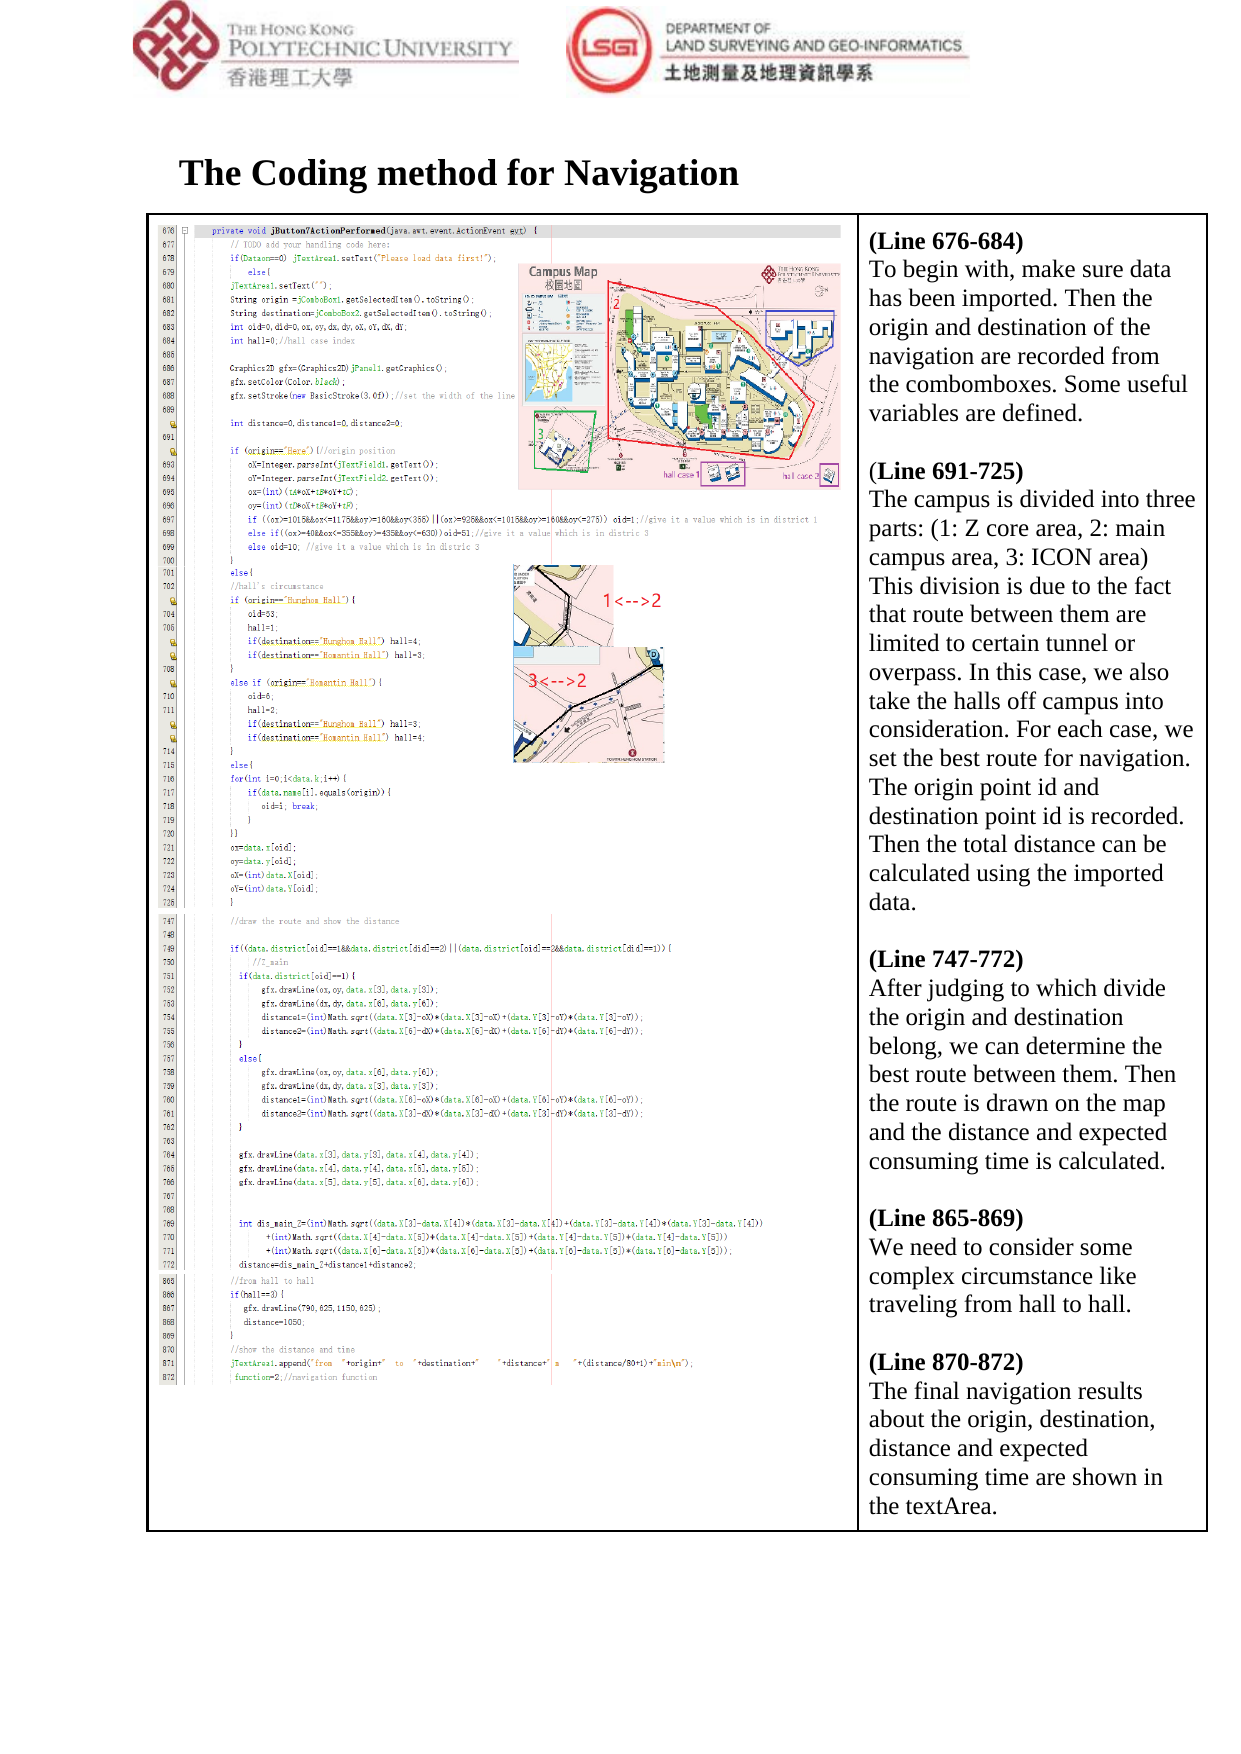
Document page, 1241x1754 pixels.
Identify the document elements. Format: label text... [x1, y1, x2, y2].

picture [157, 225, 841, 1385]
text The Coding method for Navigation [179, 150, 1195, 193]
picture [132, 0, 519, 98]
table_header [149, 215, 857, 1530]
picture [566, 6, 971, 98]
table_header (Line 676-684) To begin with, make sure data has been imported. Then the origin and destination of the navigation are recorded from the combomboxes. Some useful variables are defined. (Line 691-725) The campus is divided into three parts: (1: Z core area, 2: main campus area, 3: ICON area) This division is due to the fact that route between them are limited to certain tunnel or overpass. In this case, we also take the halls off campus into consideration. For each case, we set the best route for navigation. The origin point id and destination point id is recorded. Then the total distance can be calculated using the imported data. (Line 747-772) After judging to which divide the origin and destination belong, we can determine the best route between them. Then the route is drawn on the map and the distance and expected consuming time is calculated. (Line 865-869) We need to consider some complex circumstance like traveling from hall to hall. (Line 870-872) The final navigation results about the origin, destination, distance and expected consuming time are shown in the textArea. [859, 215, 1206, 1530]
